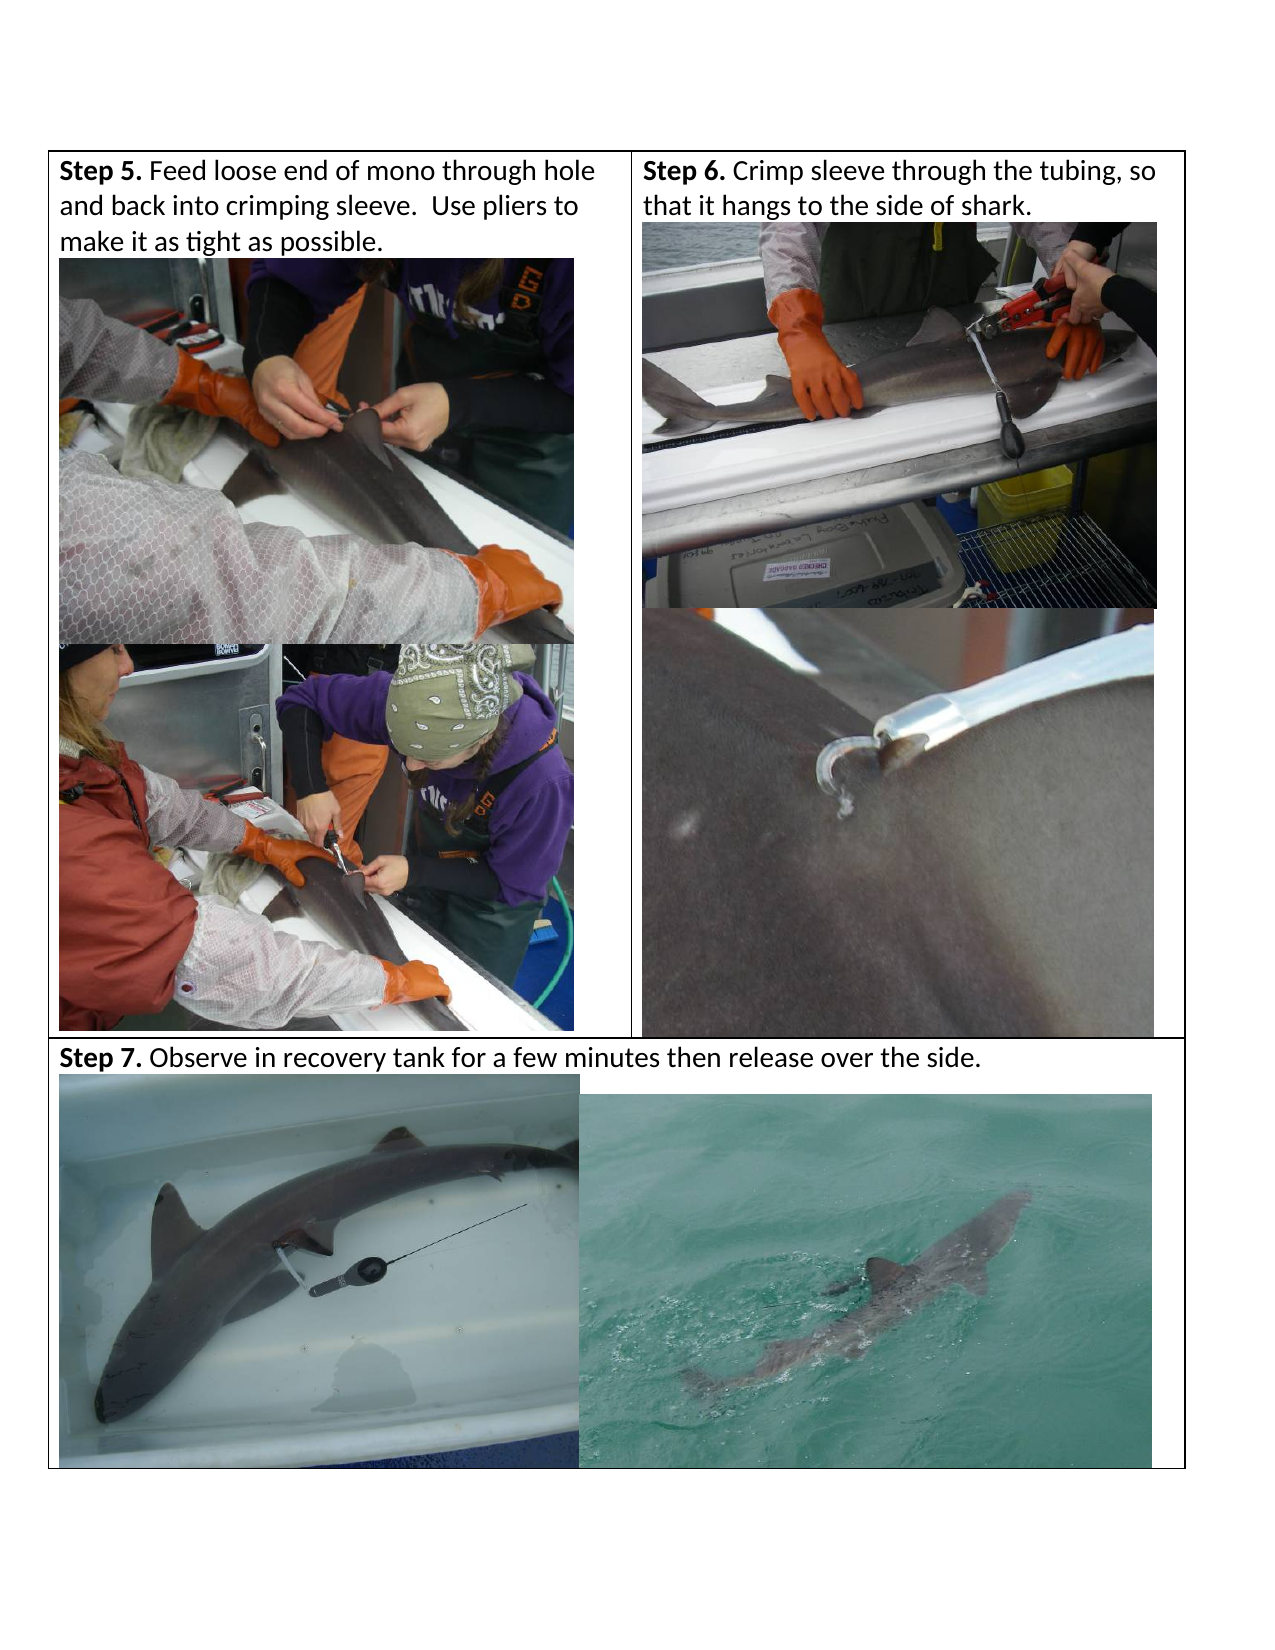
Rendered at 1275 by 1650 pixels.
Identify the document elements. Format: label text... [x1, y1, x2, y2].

table_cell Step 7. Observe in recovery tank for a few minutes then release over the side. [49, 1039, 1184, 1468]
picture [59, 258, 574, 1031]
picture [59, 1074, 1152, 1468]
picture [642, 222, 1157, 1037]
table_cell Step 6. Crimp sleeve through the tubing, so that it hangs to the side of shark. [632, 152, 1184, 1037]
table_cell Step 5. Feed loose end of mono through hole and back into crimping sleeve. Use pliers to make it as tight as possible. [49, 152, 631, 1037]
